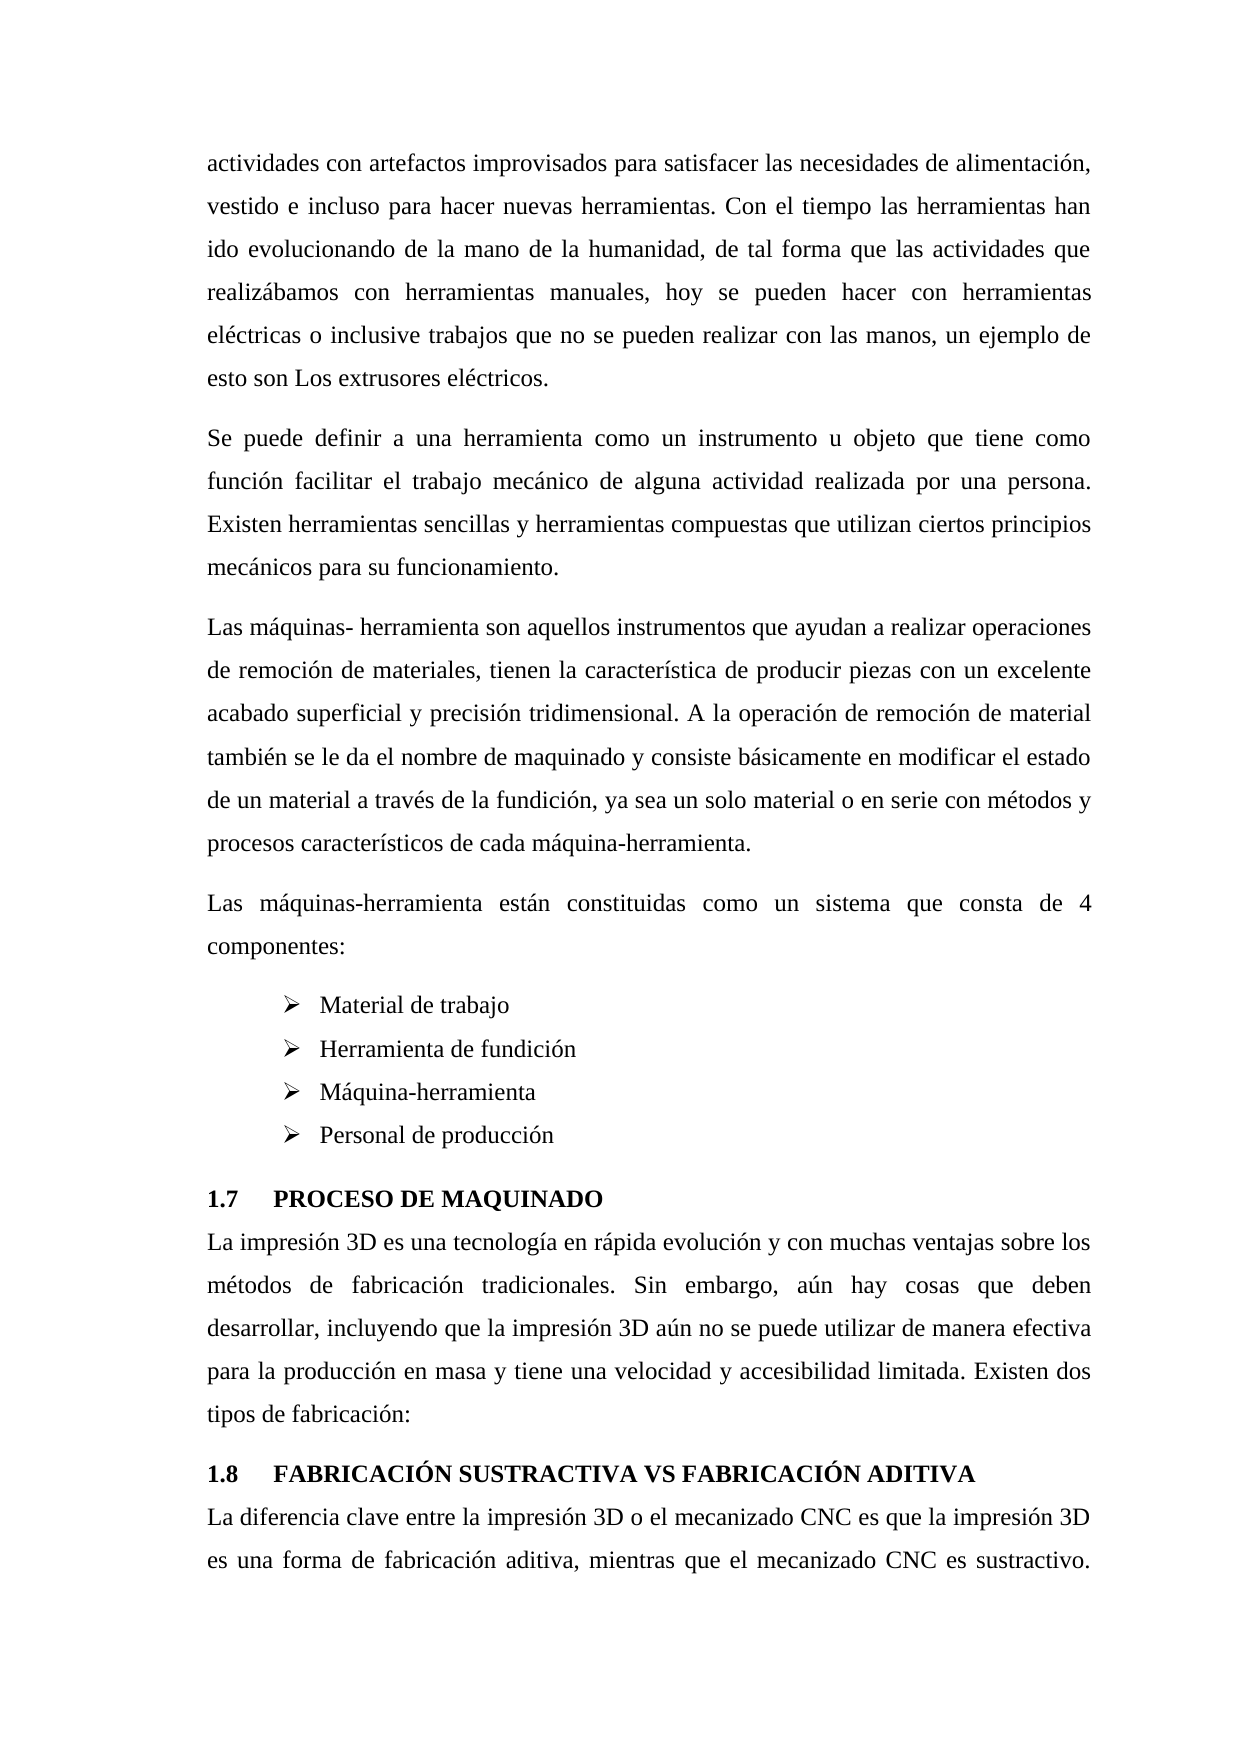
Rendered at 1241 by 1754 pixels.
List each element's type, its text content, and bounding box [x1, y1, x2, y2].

text Las máquinas- herramienta son aquellos instrumentos que ayudan a realizar operaciones de remoción de materiales, tienen la característica de producir piezas con un excelente acabado superficial y precisión tridimensional. A la operación de remoción de material también se le da el nombre de maquinado y consiste básicamente en modificar el estado de un material a través de la fundición, ya sea un solo material o en serie con métodos y procesos característicos de cada máquina-herramienta. [207, 612, 1092, 857]
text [207, 1502, 1092, 1574]
list Herramienta de fundición [282, 1034, 1092, 1062]
list Material de trabajo [282, 991, 1092, 1019]
text Se puede definir a una herramienta como un instrumento u objeto que tiene como función facilitar el trabajo mecánico de alguna actividad realizada por una persona. Existen herramientas sencillas y herramientas compuestas que utilizan ciertos principios mecánicos para su funcionamiento. [207, 423, 1092, 581]
list Máquina-herramienta [282, 1077, 1092, 1106]
text Las máquinas-herramienta están constituidas como un sistema que consta de 4 componentes: [207, 888, 1092, 959]
subtitle PROCESO DE MAQUINADO [207, 1184, 1092, 1213]
list Personal de producción [282, 1120, 1092, 1149]
text La impresión 3D es una tecnología en rápida evolución y con muchas ventajas sobre los métodos de fabricación tradicionales. Sin embargo, aún hay cosas que deben desarrollar, incluyendo que la impresión 3D aún no se puede utilizar de manera efectiva para la producción en masa y tiene una velocidad y accesibilidad limitada. Existen dos tipos de fabricación: [207, 1227, 1092, 1428]
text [207, 148, 1092, 392]
subtitle FABRICACIÓN SUSTRACTIVA VS FABRICACIÓN ADITIVA [207, 1459, 1092, 1488]
